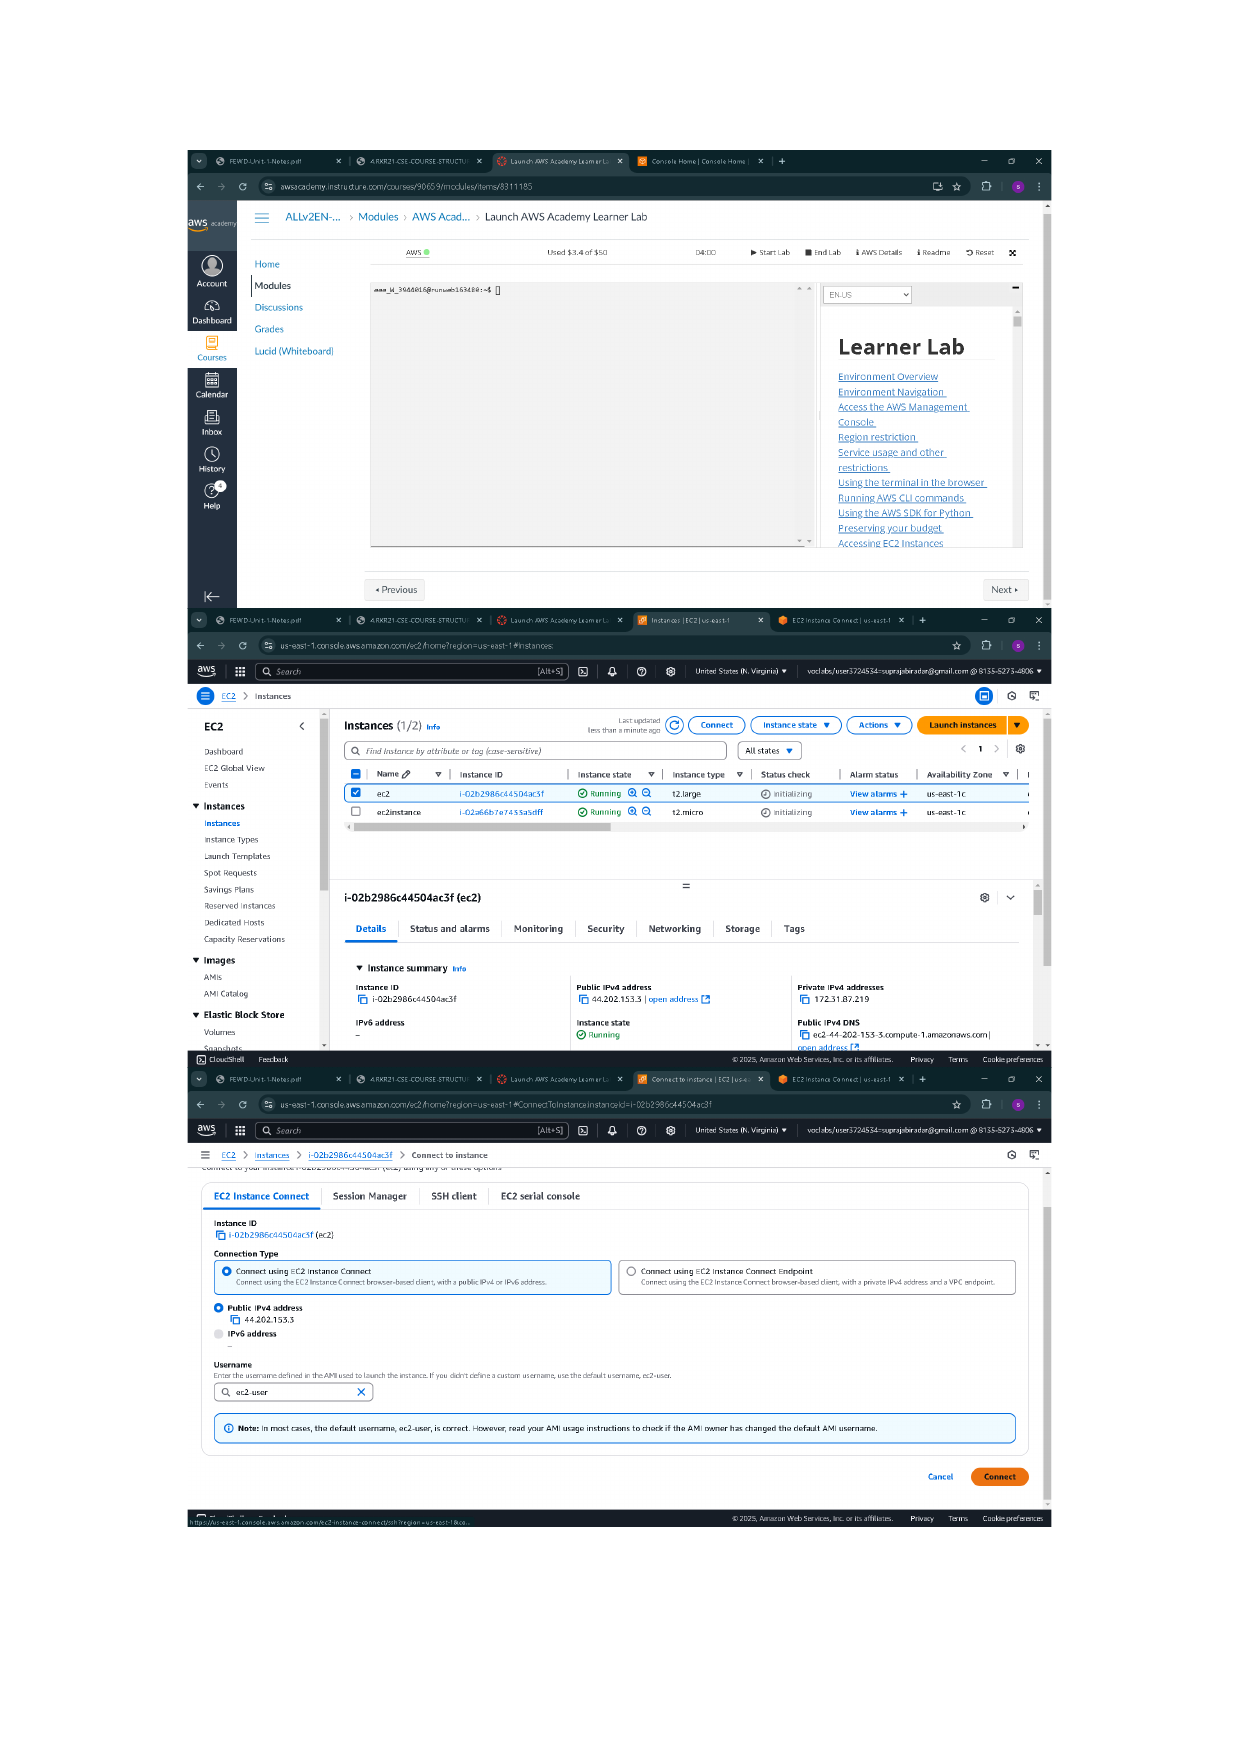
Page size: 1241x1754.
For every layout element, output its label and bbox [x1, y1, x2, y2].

picture [187, 150, 1052, 1527]
